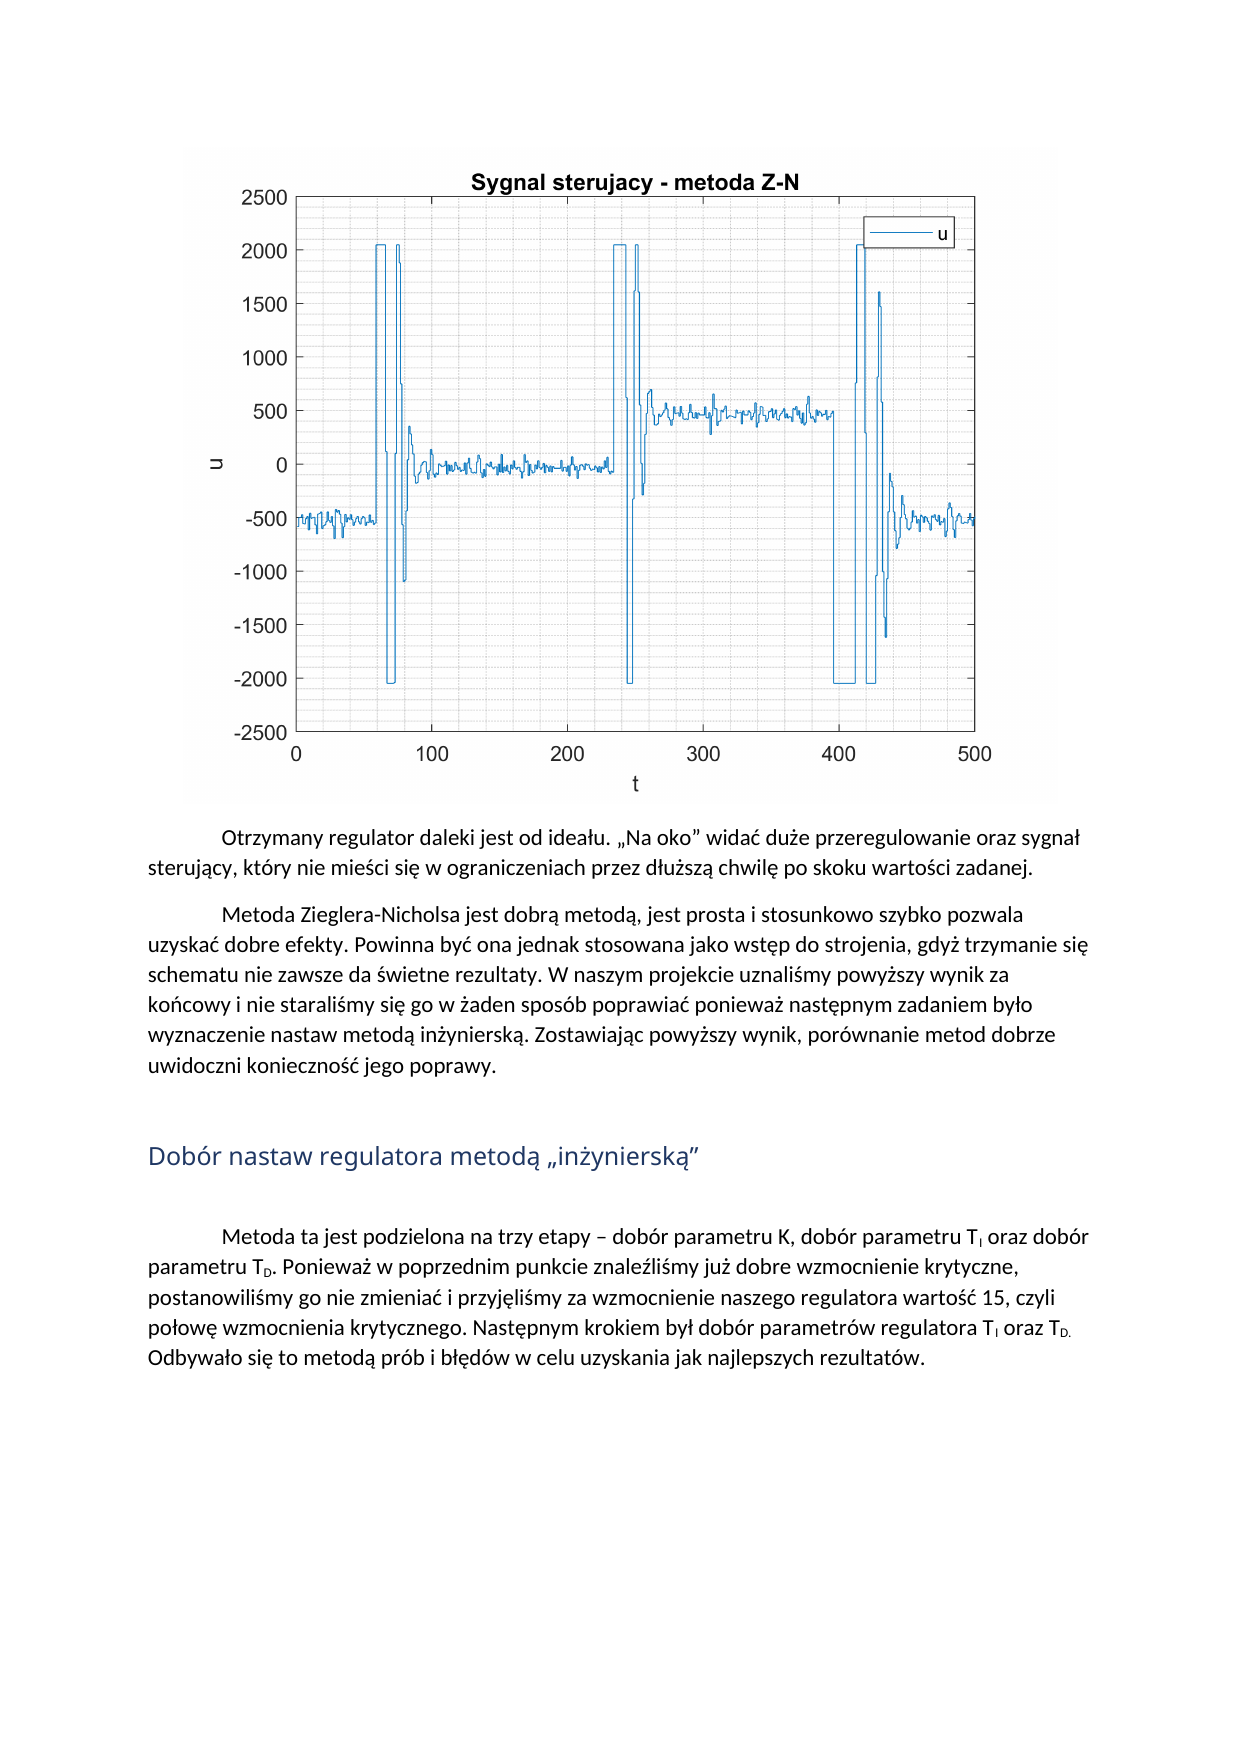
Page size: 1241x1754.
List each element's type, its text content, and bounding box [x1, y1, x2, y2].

picture [182, 147, 1058, 804]
text Metoda Zieglera-Nicholsa jest dobrą metodą, jest prosta i stosunkowo szybko pozwala uzyskać dobre efekty. Powinna być ona jednak stosowana jako wstęp do strojenia, gdyż trzymanie się schematu nie zawsze da świetne rezultaty. W naszym projekcie uznaliśmy powyższy wynik za końcowy i nie staraliśmy się go w żaden sposób poprawiać ponieważ następnym zadaniem było wyznaczenie nastaw metodą inżynierską. Zostawiając powyższy wynik, porównanie metod dobrze uwidoczni konieczność jego poprawy. [148, 900, 1093, 1079]
text Otrzymany regulator daleki jest od ideału. „Na oko” widać duże przeregulowanie oraz sygnał sterujący, który nie mieści się w ograniczeniach przez dłuższą chwilę po skoku wartości zadanej. [148, 823, 1093, 881]
subtitle Dobór nastaw regulatora metodą „inżynierską” [148, 1139, 1093, 1173]
text Metoda ta jest podzielona na trzy etapy – dobór parametru K, dobór parametru TI oraz dobór parametru TD. Ponieważ w poprzednim punkcie znaleźliśmy już dobre wzmocnienie krytyczne, postanowiliśmy go nie zmieniać i przyjęliśmy za wzmocnienie naszego regulatora wartość 15, czyli połowę wzmocnienia krytycznego. Następnym krokiem był dobór parametrów regulatora TI oraz TD. Odbywało się to metodą prób i błędów w celu uzyskania jak najlepszych rezultatów. [148, 1222, 1093, 1371]
